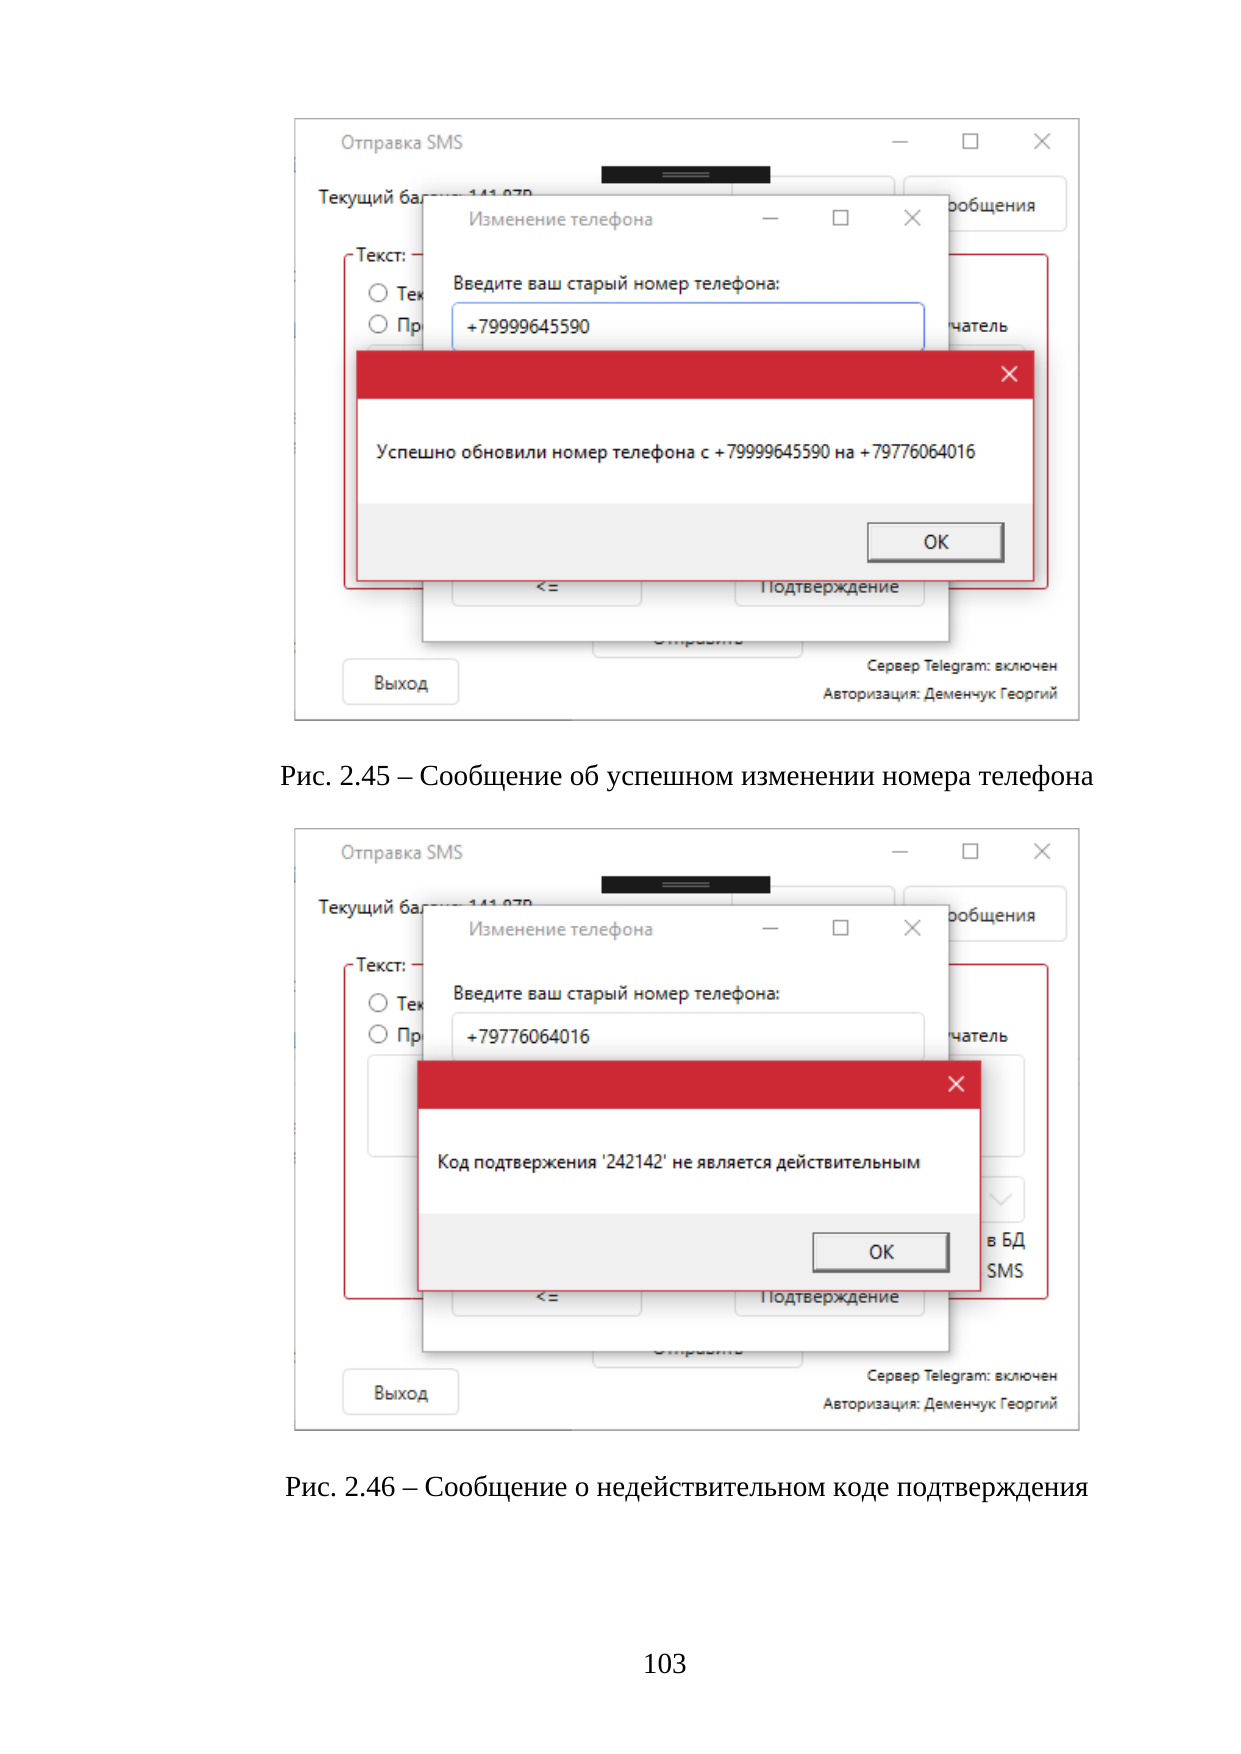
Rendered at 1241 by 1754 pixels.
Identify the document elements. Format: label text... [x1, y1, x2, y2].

picture [294, 828, 1080, 1431]
picture [294, 118, 1080, 721]
text Рис. 2.45 – Сообщение об успешном изменении номера телефона [222, 758, 1152, 791]
text Рис. 2.46 – Сообщение о недействительном коде подтверждения [222, 1469, 1152, 1502]
